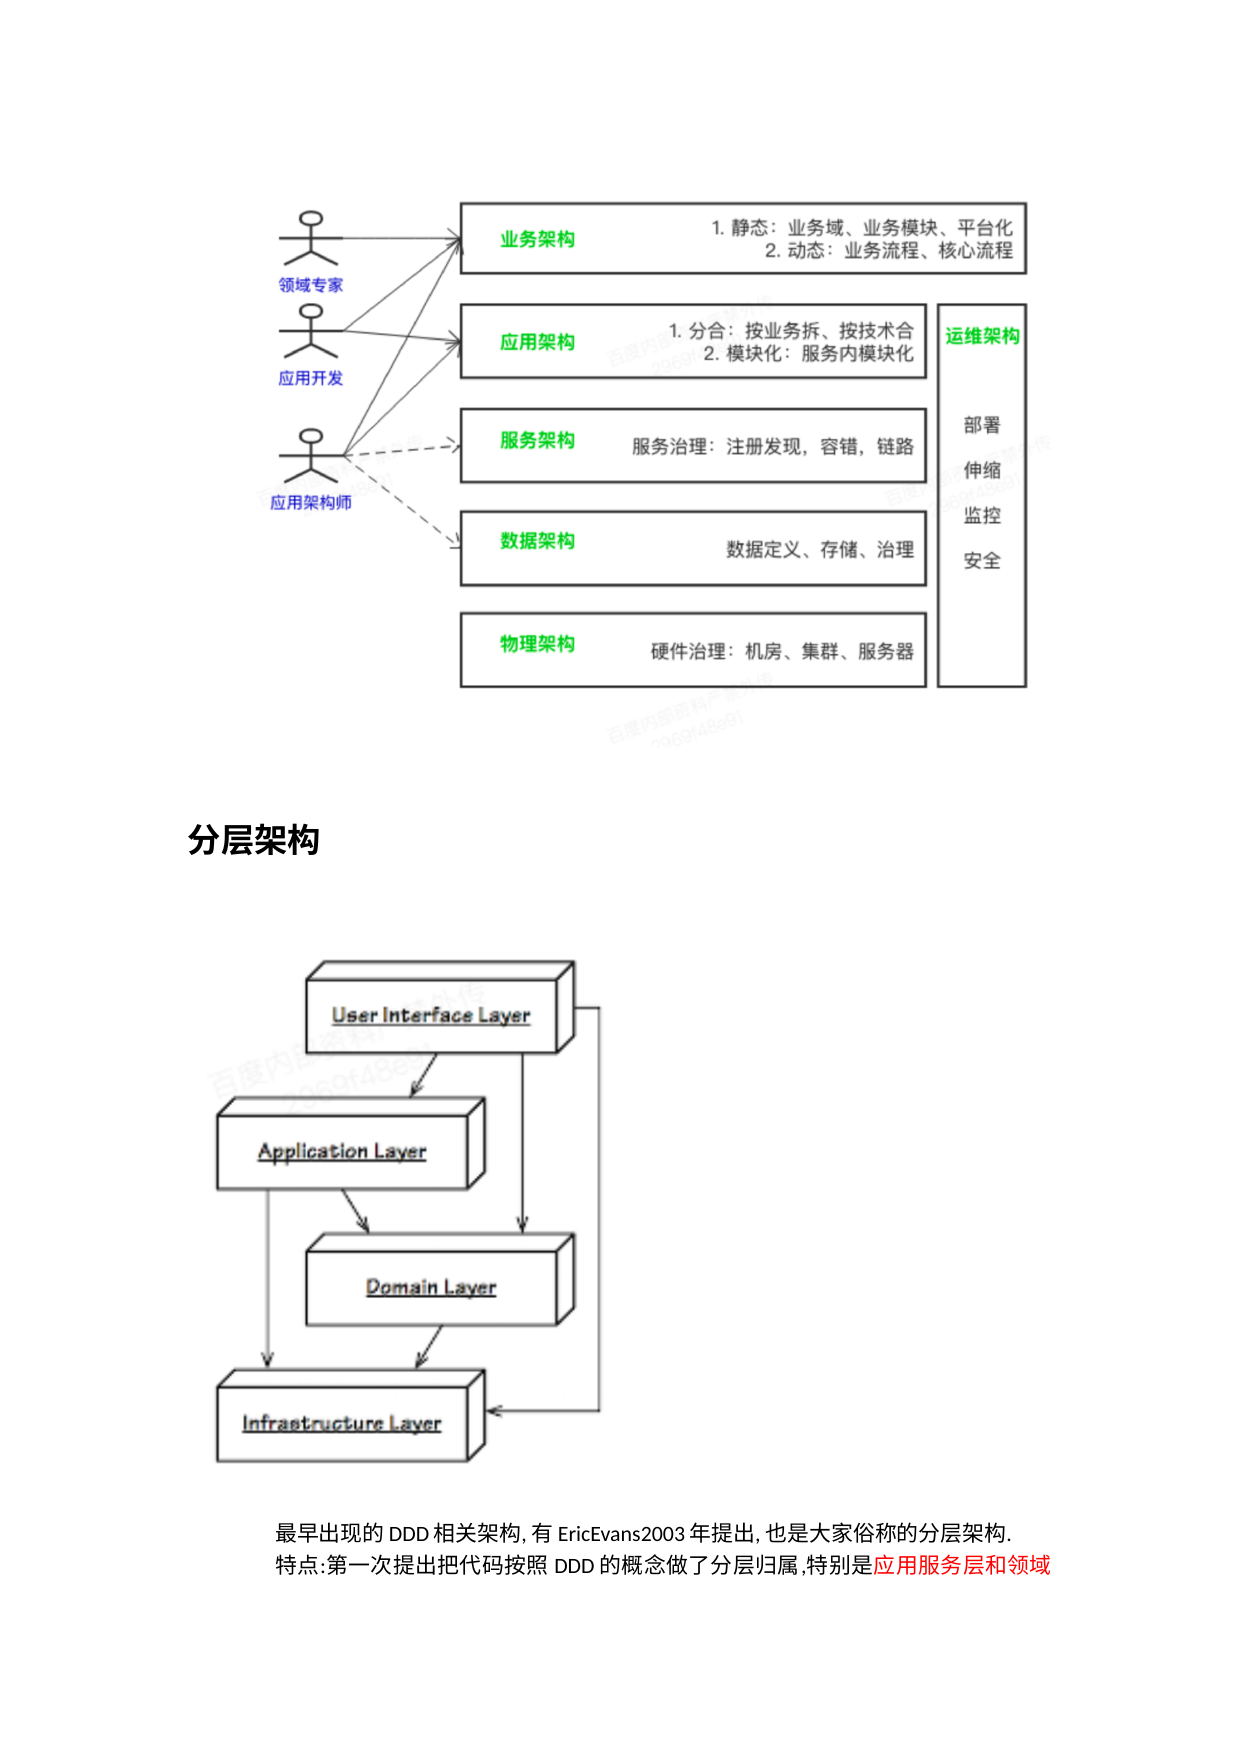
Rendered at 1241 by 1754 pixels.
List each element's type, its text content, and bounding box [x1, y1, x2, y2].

picture [231, 162, 1096, 748]
picture [187, 931, 644, 1492]
text 最早出现的DDD相关架构, 有EricEvans2003年提出, 也是大家俗称的分层架构. [231, 1516, 1053, 1549]
subtitle 分层架构 [187, 807, 1053, 872]
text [231, 1549, 1053, 1581]
